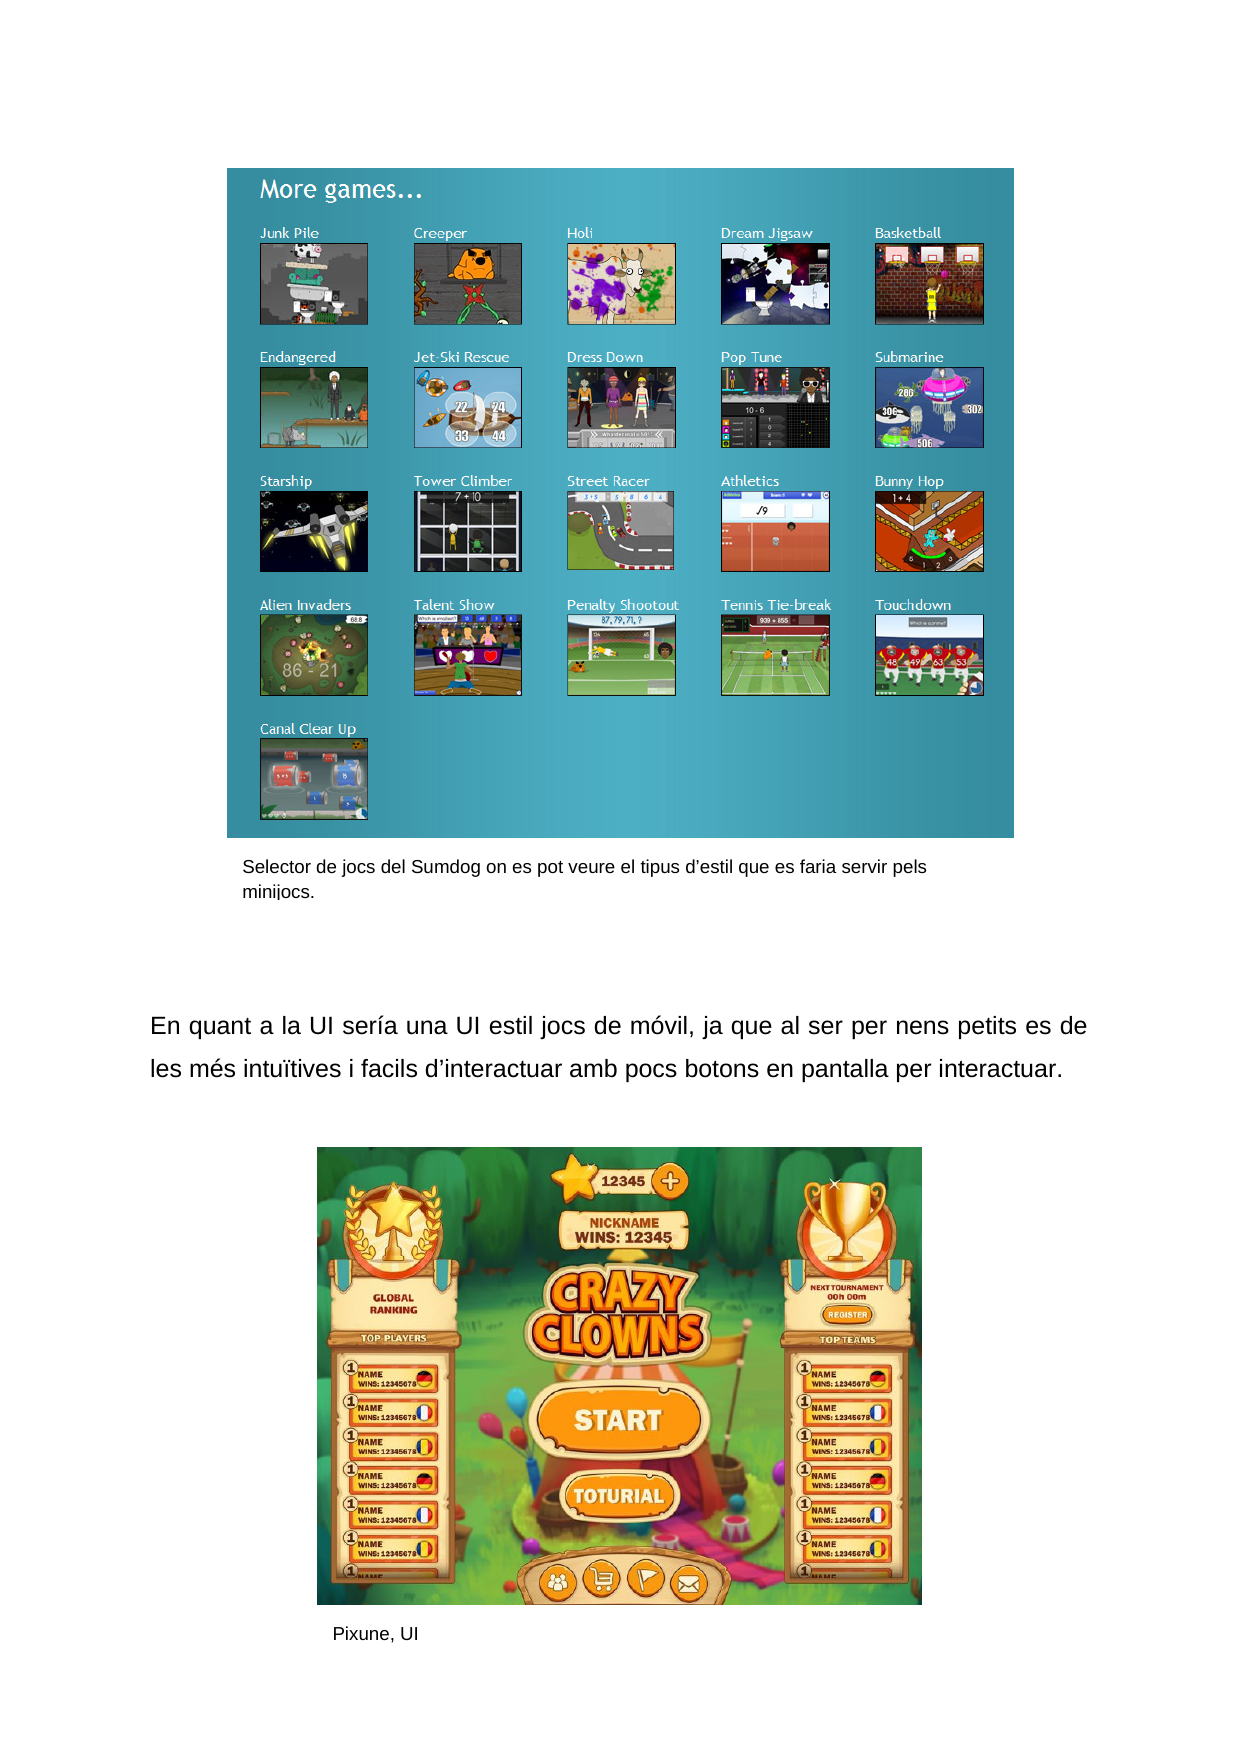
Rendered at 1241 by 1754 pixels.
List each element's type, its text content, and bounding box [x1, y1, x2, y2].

picture [317, 1147, 922, 1605]
text En quant a la UI sería una UI estil jocs de móvil, ja que al ser per nens petits es de les més intuïtives i facils d’interactuar amb pocs botons en pantalla per interactuar. [150, 1011, 1090, 1083]
picture [227, 168, 1014, 838]
